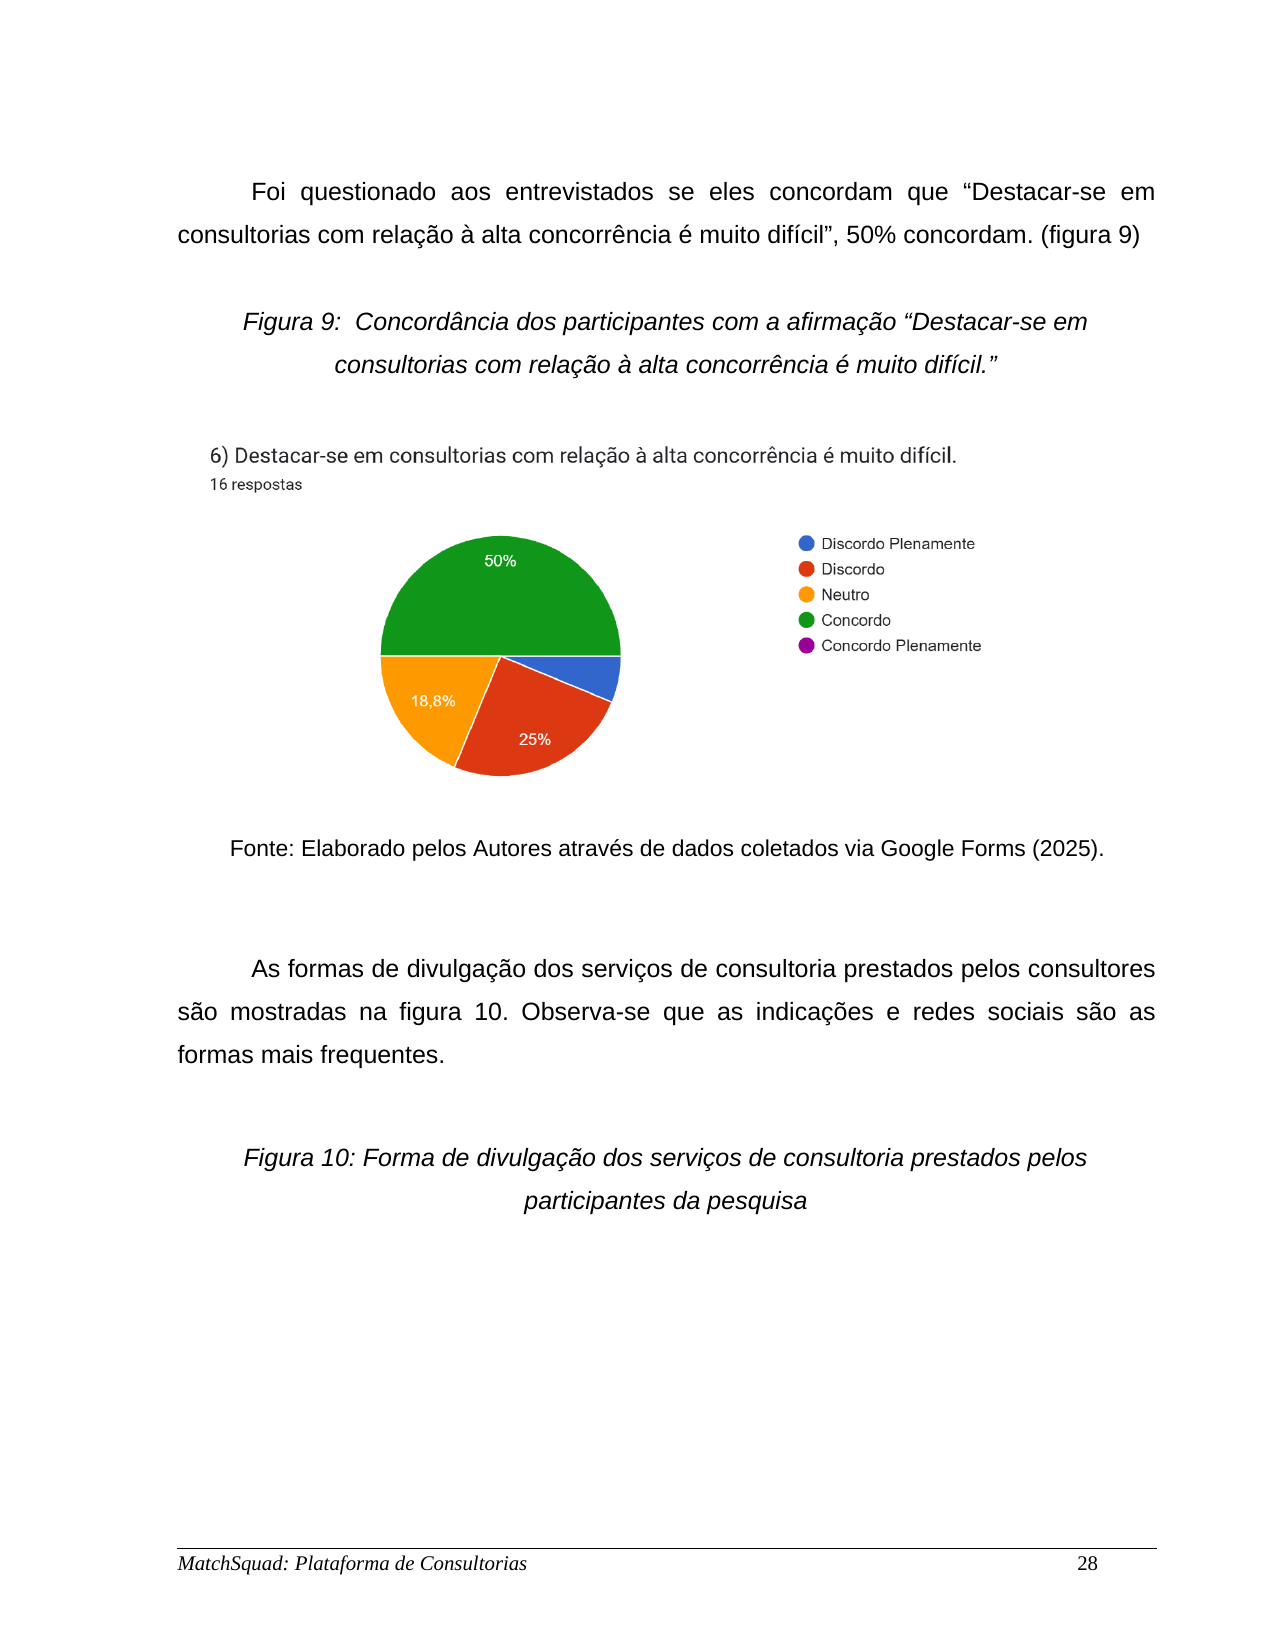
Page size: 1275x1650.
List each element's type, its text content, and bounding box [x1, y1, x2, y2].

picture [177, 409, 1159, 822]
text Figura 10: Forma de divulgação dos serviços de consultoria prestados pelos participantes da pesquisa [177, 1143, 1157, 1215]
text Figura 9: Concordância dos participantes com a afirmação “Destacar-se em consultorias com relação à alta concorrência é muito difícil.” [177, 307, 1157, 378]
text As formas de divulgação dos serviços de consultoria prestados pelos consultores são mostradas na figura 10. Observa-se que as indicações e redes sociais são as formas mais frequentes. [177, 954, 1157, 1069]
text Fonte: Elaborado pelos Autores através de dados coletados via Google Forms (2025). [177, 822, 1157, 861]
text Foi questionado aos entrevistados se eles concordam que “Destacar-se em consultorias com relação à alta concorrência é muito difícil”, 50% concordam. (figura 9) [177, 177, 1157, 249]
